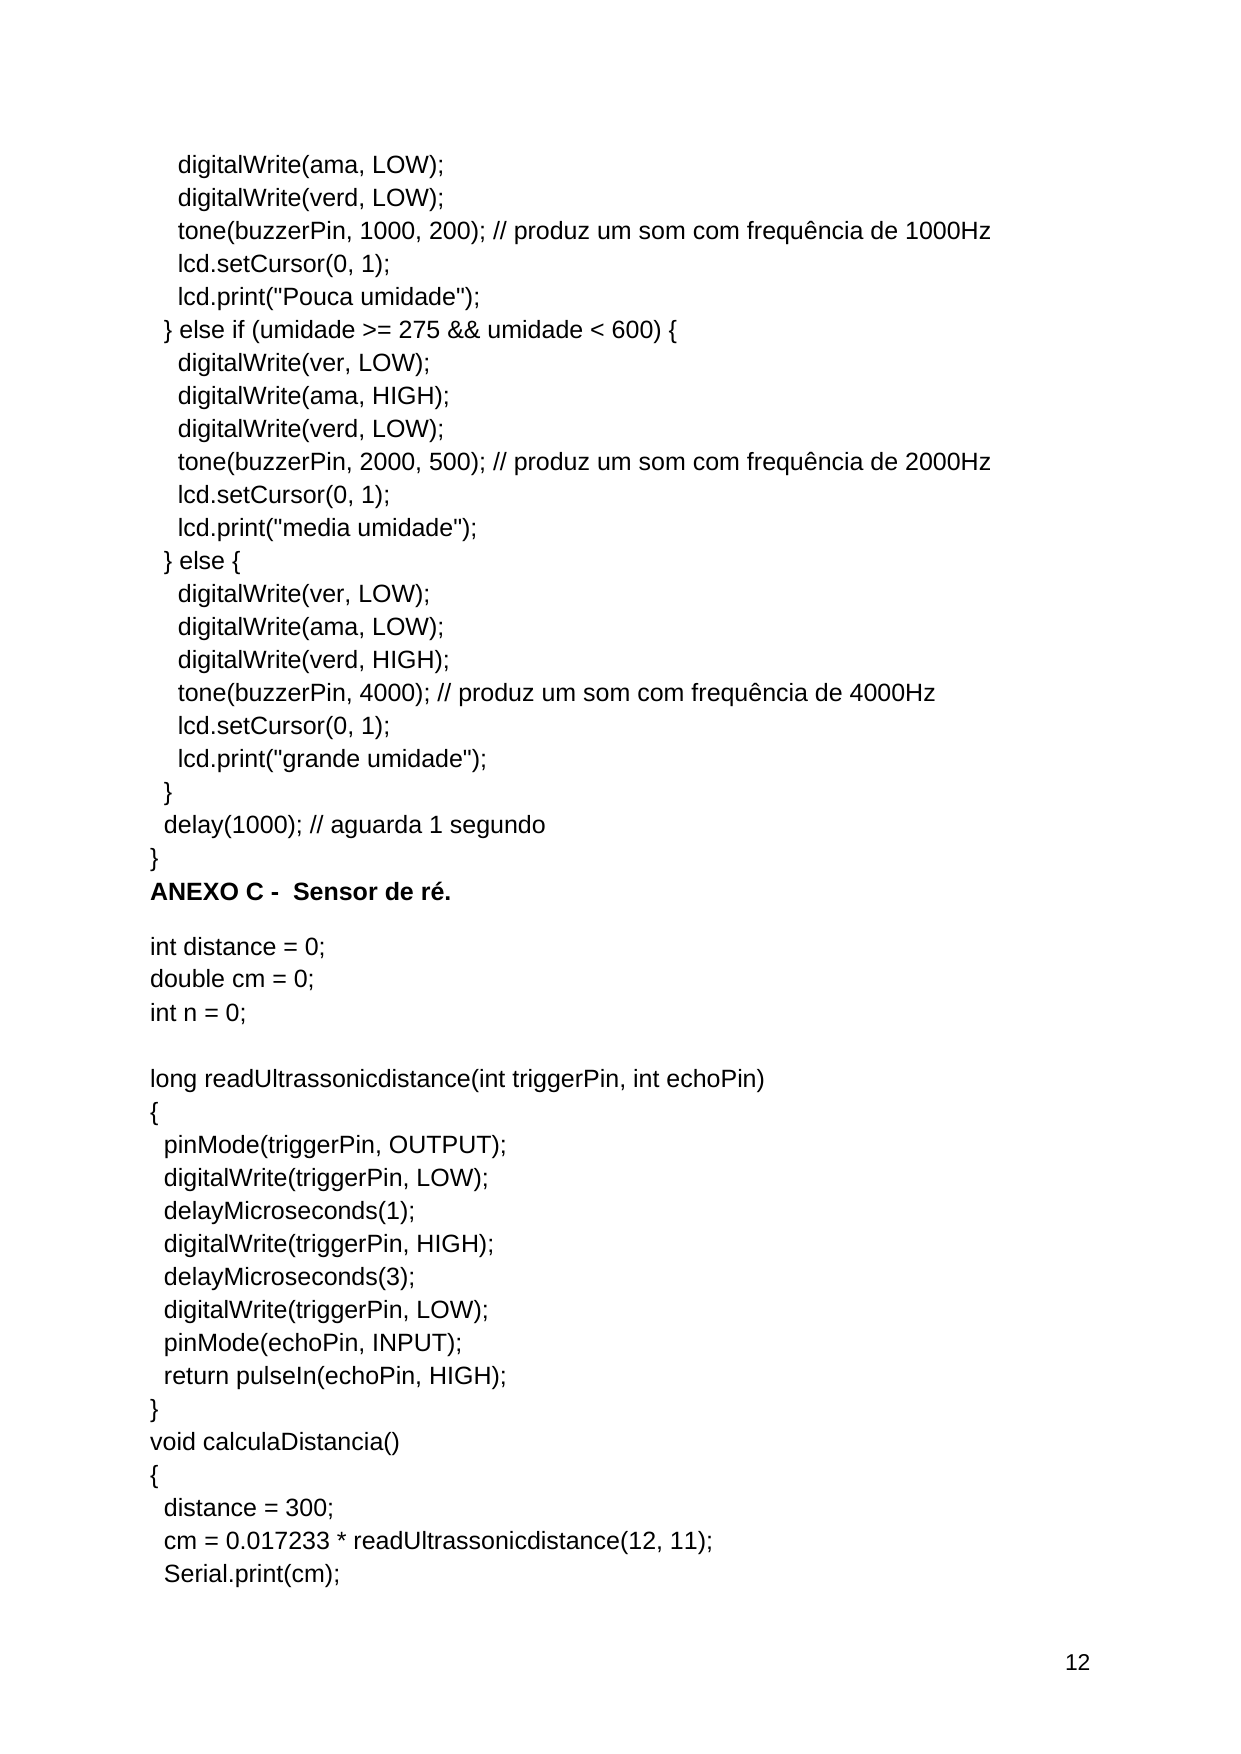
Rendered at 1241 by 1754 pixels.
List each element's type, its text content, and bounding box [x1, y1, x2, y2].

text } [150, 843, 1090, 872]
text ANEXO C - Sensor de ré. [150, 876, 1090, 905]
text delayMicroseconds(1); [150, 1196, 1090, 1224]
text } else if (umidade >= 275 && umidade < 600) { [150, 315, 1090, 344]
text int distance = 0; [150, 931, 1090, 960]
text double cm = 0; [150, 964, 1090, 993]
text digitalWrite(ama, HIGH); [150, 381, 1090, 410]
text Serial.print(cm); [150, 1559, 1090, 1588]
text void calculaDistancia() [150, 1427, 1090, 1456]
text pinMode(triggerPin, OUTPUT); [150, 1129, 1090, 1158]
text digitalWrite(ver, LOW); [150, 348, 1090, 377]
text lcd.setCursor(0, 1); [150, 249, 1090, 278]
text digitalWrite(ver, LOW); [150, 579, 1090, 608]
text lcd.print("media umidade"); [150, 513, 1090, 542]
text distance = 300; [150, 1493, 1090, 1522]
text tone(buzzerPin, 4000); // produz um som com frequência de 4000Hz [150, 678, 1090, 707]
text digitalWrite(verd, LOW); [150, 414, 1090, 443]
text { [150, 1460, 1090, 1488]
text digitalWrite(ama, LOW); [150, 612, 1090, 641]
text digitalWrite(triggerPin, LOW); [150, 1163, 1090, 1191]
text digitalWrite(ama, LOW); [150, 150, 1090, 179]
text lcd.print("Pouca umidade"); [150, 282, 1090, 311]
text delay(1000); // aguarda 1 segundo [150, 810, 1090, 839]
text digitalWrite(verd, LOW); [150, 183, 1090, 212]
text cm = 0.017233 * readUltrassonicdistance(12, 11); [150, 1526, 1090, 1554]
text digitalWrite(verd, HIGH); [150, 645, 1090, 674]
text digitalWrite(triggerPin, LOW); [150, 1295, 1090, 1323]
text lcd.print("grande umidade"); [150, 744, 1090, 773]
text tone(buzzerPin, 1000, 200); // produz um som com frequência de 1000Hz [150, 216, 1090, 245]
text pinMode(echoPin, INPUT); [150, 1328, 1090, 1356]
text { [150, 1097, 1090, 1125]
text lcd.setCursor(0, 1); [150, 711, 1090, 740]
text } [150, 1394, 1090, 1422]
text lcd.setCursor(0, 1); [150, 480, 1090, 509]
text } [150, 777, 1090, 806]
text tone(buzzerPin, 2000, 500); // produz um som com frequência de 2000Hz [150, 447, 1090, 476]
text delayMicroseconds(3); [150, 1262, 1090, 1290]
text int n = 0; [150, 997, 1090, 1026]
text digitalWrite(triggerPin, HIGH); [150, 1229, 1090, 1257]
text } else { [150, 546, 1090, 575]
text long readUltrassonicdistance(int triggerPin, int echoPin) [150, 1063, 1090, 1092]
text return pulseIn(echoPin, HIGH); [150, 1361, 1090, 1389]
